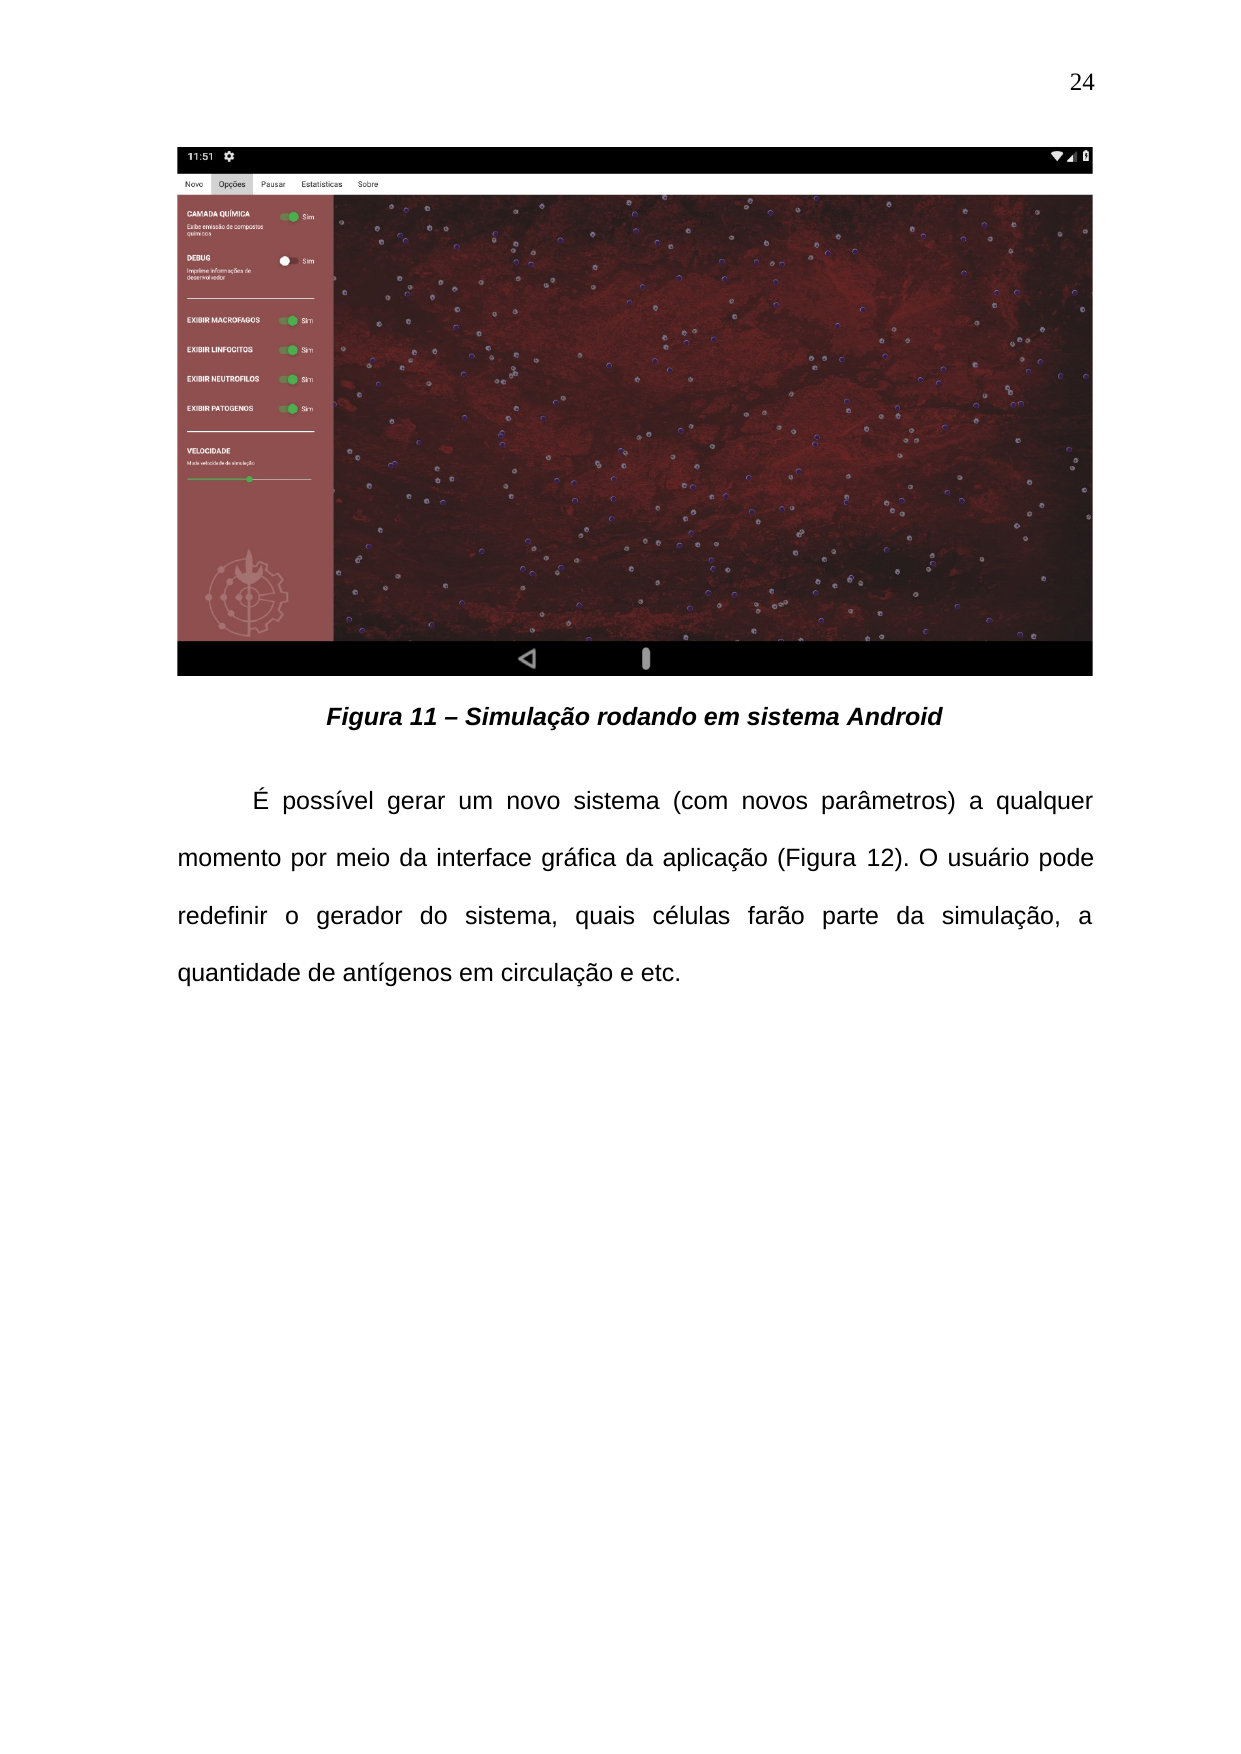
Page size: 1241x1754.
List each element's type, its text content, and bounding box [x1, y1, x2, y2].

text É possível gerar um novo sistema (com novos parâmetros) a qualquer momento por meio da interface gráfica da aplicação (Figura 12). O usuário pode redefinir o gerador do sistema, quais células farão parte da simulação, a quantidade de antígenos em circulação e etc. [177, 786, 1094, 987]
picture [177, 147, 1093, 676]
text Figura 11 – Simulação rodando em sistema Android [177, 701, 1094, 730]
